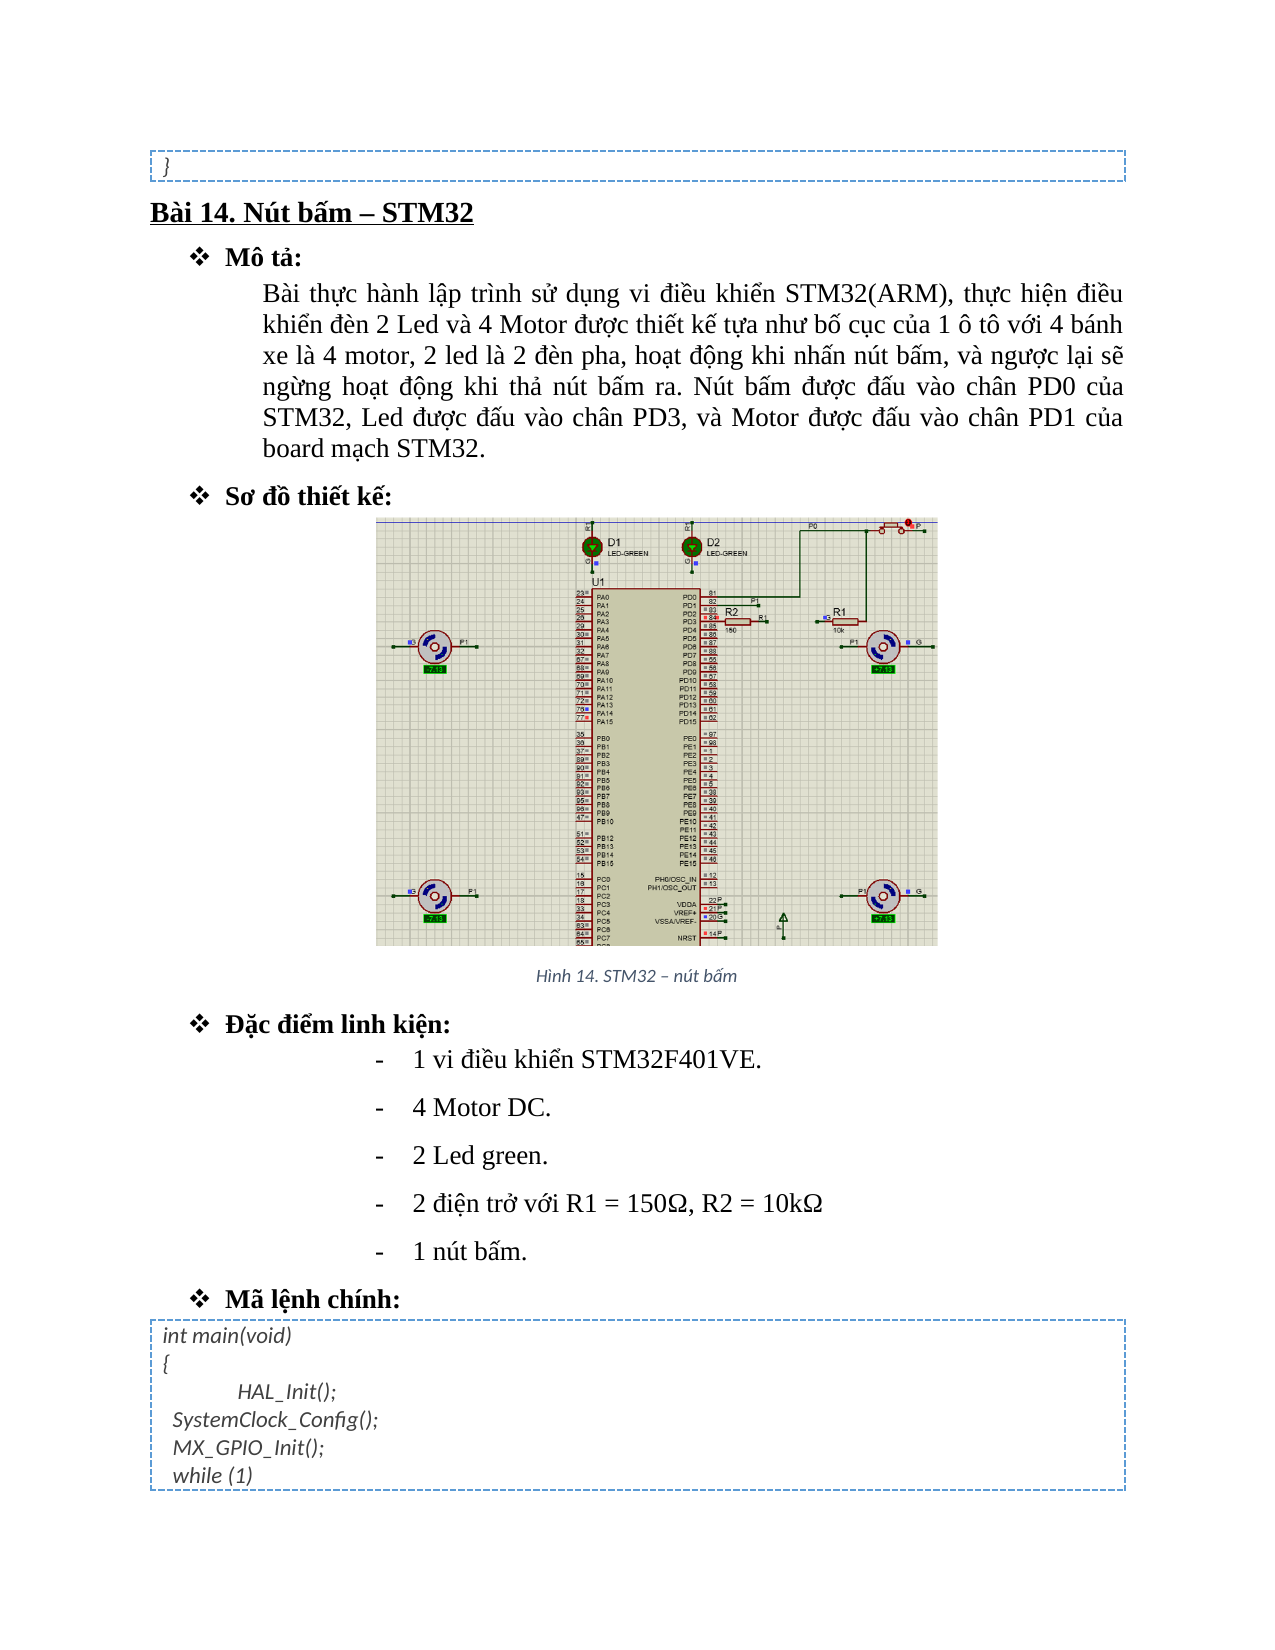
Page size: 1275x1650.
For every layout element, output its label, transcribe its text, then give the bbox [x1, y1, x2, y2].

subtitle Bài 14. Nút bấm – STM32 [150, 195, 1125, 228]
subtitle 2 điện trở với R1 = 150Ω, R2 = 10kΩ [375, 1187, 1125, 1218]
subtitle 4 Motor DC. [375, 1091, 1125, 1123]
subtitle 1 nút bấm. [375, 1235, 1125, 1266]
subtitle 1 vi điều khiển STM32F401VE. [375, 1044, 1125, 1075]
subtitle 2 Led green. [375, 1139, 1125, 1170]
subtitle Mô tả: [187, 241, 1125, 272]
picture [375, 516, 938, 946]
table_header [151, 1319, 1125, 1489]
subtitle Bài thực hành lập trình sử dụng vi điều khiển STM32(ARM), thực hiện điều khiển đèn 2 Led và 4 Motor được thiết kế tựa như bố cục của 1 ô tô với 4 bánh xe là 4 motor, 2 led là 2 đèn pha, hoạt động khi nhấn nút bấm, và ngược lại sẽ ngừng hoạt động khi thả nút bấm ra. Nút bấm được đấu vào chân PD0 của STM32, Led được đấu vào chân PD3, và Motor được đấu vào chân PD1 của board mạch STM32. [262, 277, 1125, 463]
subtitle Sơ đồ thiết kế: [187, 480, 1125, 511]
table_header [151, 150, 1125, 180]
subtitle Mã lệnh chính: [187, 1283, 1125, 1314]
subtitle Đặc điểm linh kiện: [187, 1008, 1125, 1039]
text Hình 14. STM32 – nút bấm [150, 964, 1125, 987]
